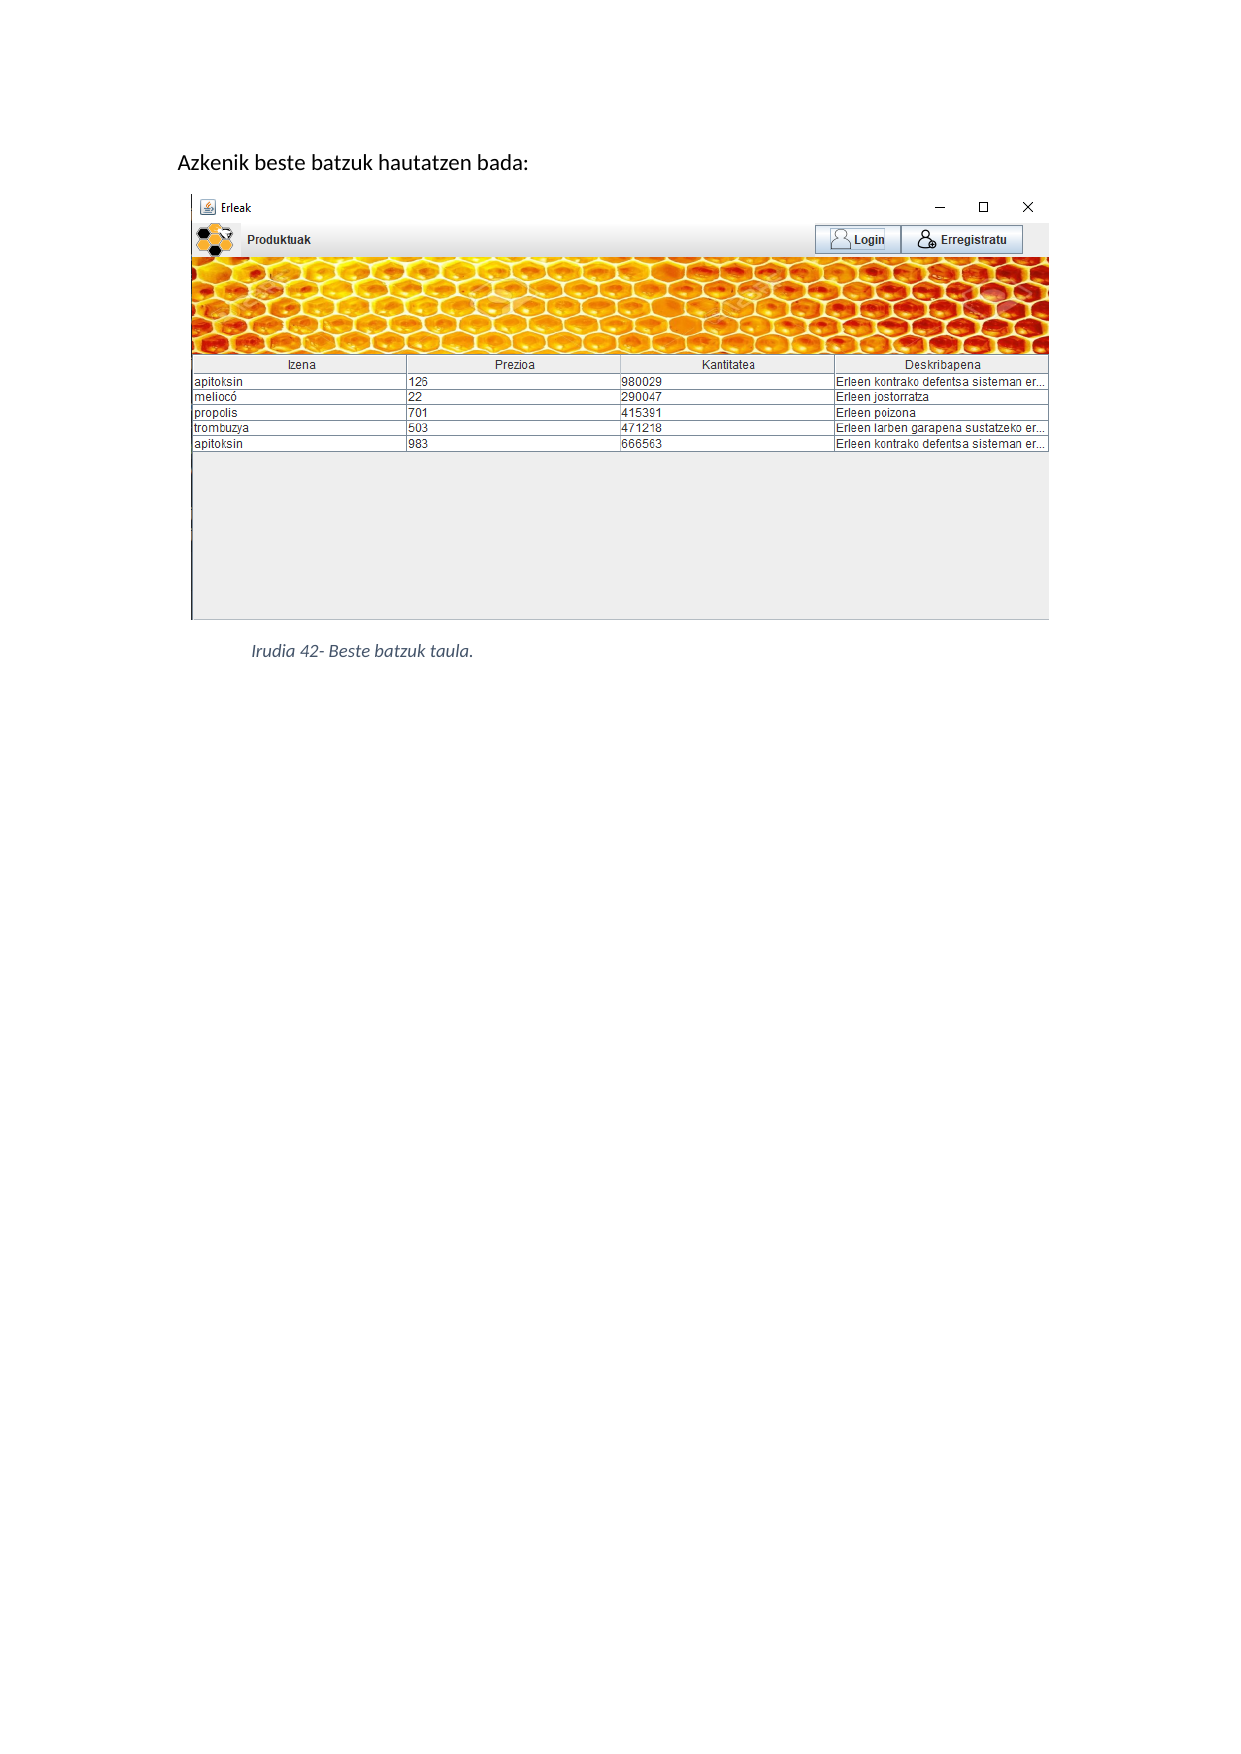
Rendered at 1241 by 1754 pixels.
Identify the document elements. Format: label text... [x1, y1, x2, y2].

text Azkenik beste batzuk hautatzen bada: [177, 148, 1063, 176]
text Irudia 42- Beste batzuk taula. [177, 639, 1063, 662]
picture [191, 194, 1049, 620]
